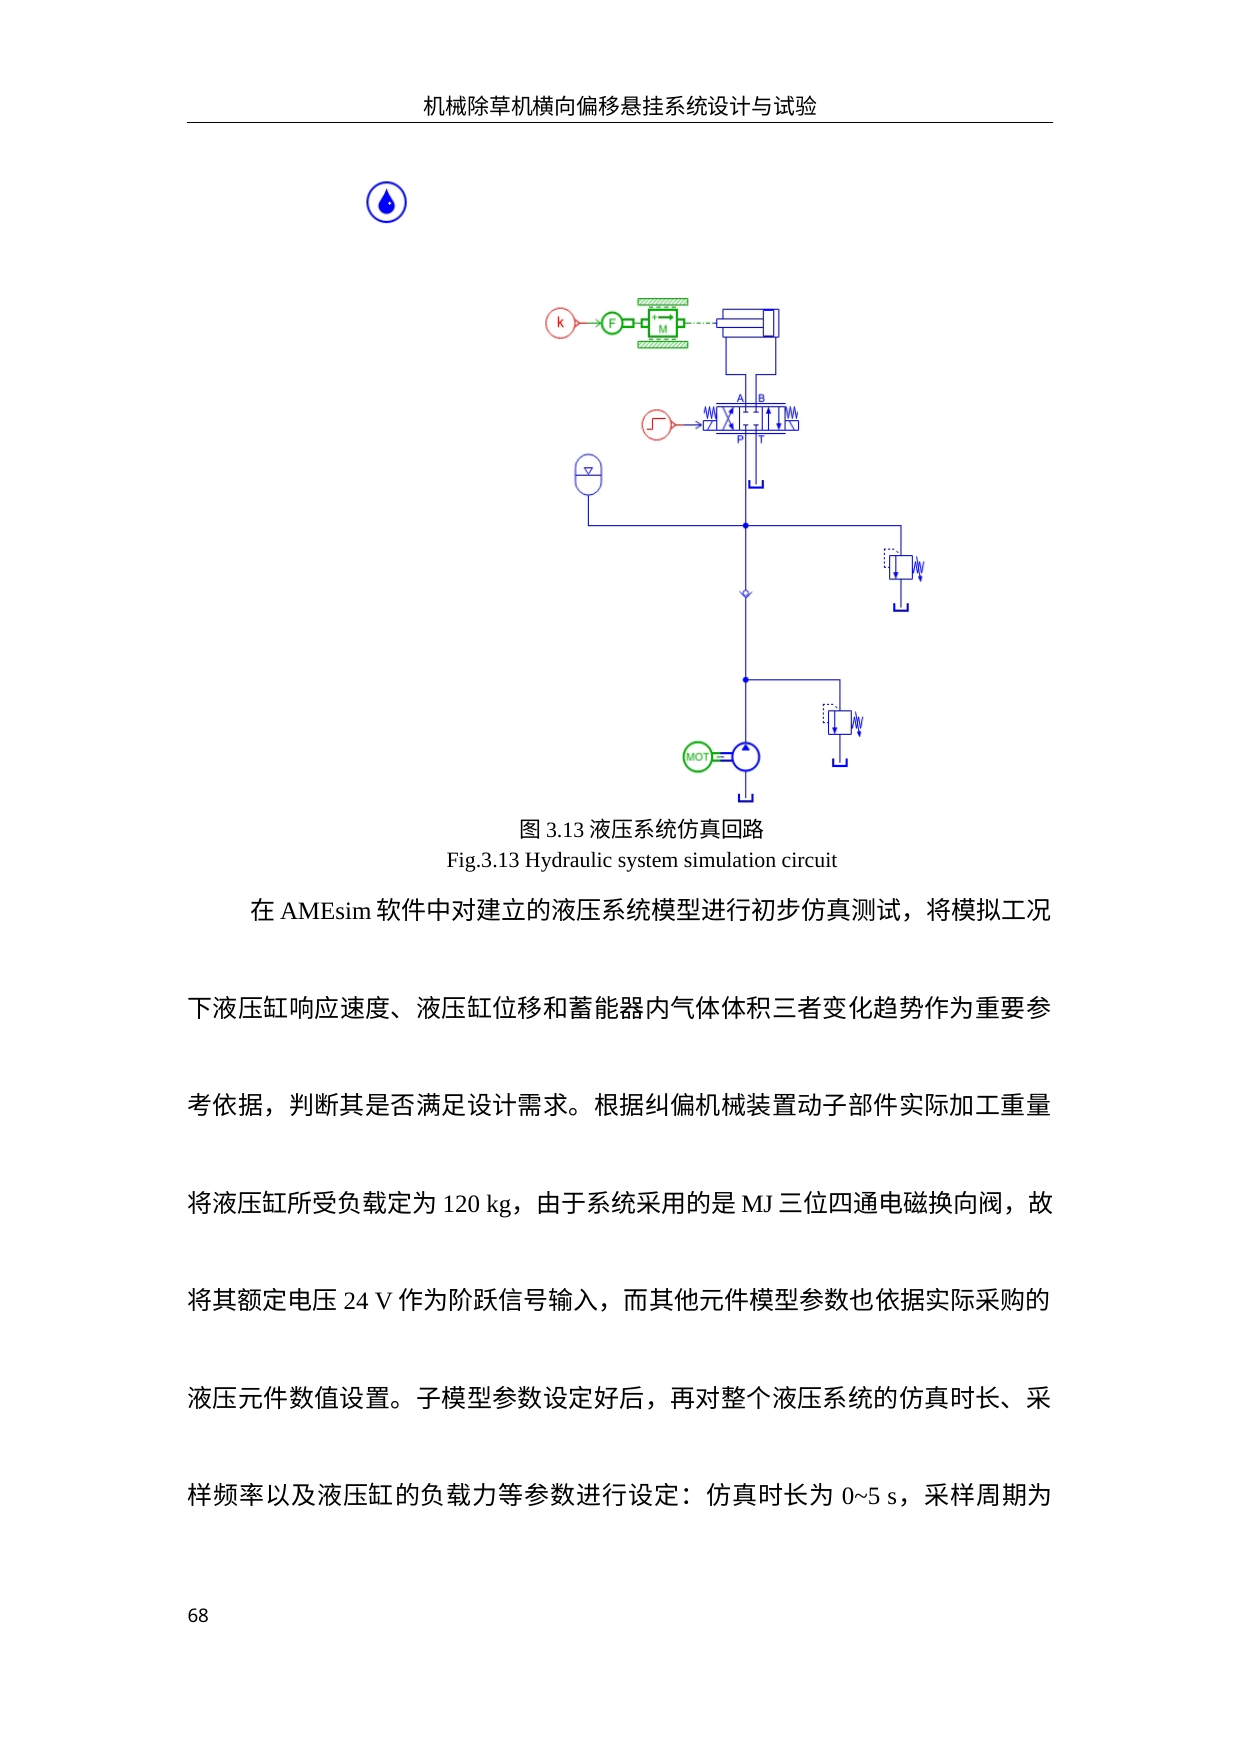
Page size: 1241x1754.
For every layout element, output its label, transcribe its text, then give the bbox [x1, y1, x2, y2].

text Fig.3.13 Hydraulic system simulation circuit [187, 844, 1053, 876]
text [187, 876, 1053, 1526]
picture [295, 161, 945, 811]
text 图3.13 液压系统仿真回路 [187, 811, 1053, 844]
